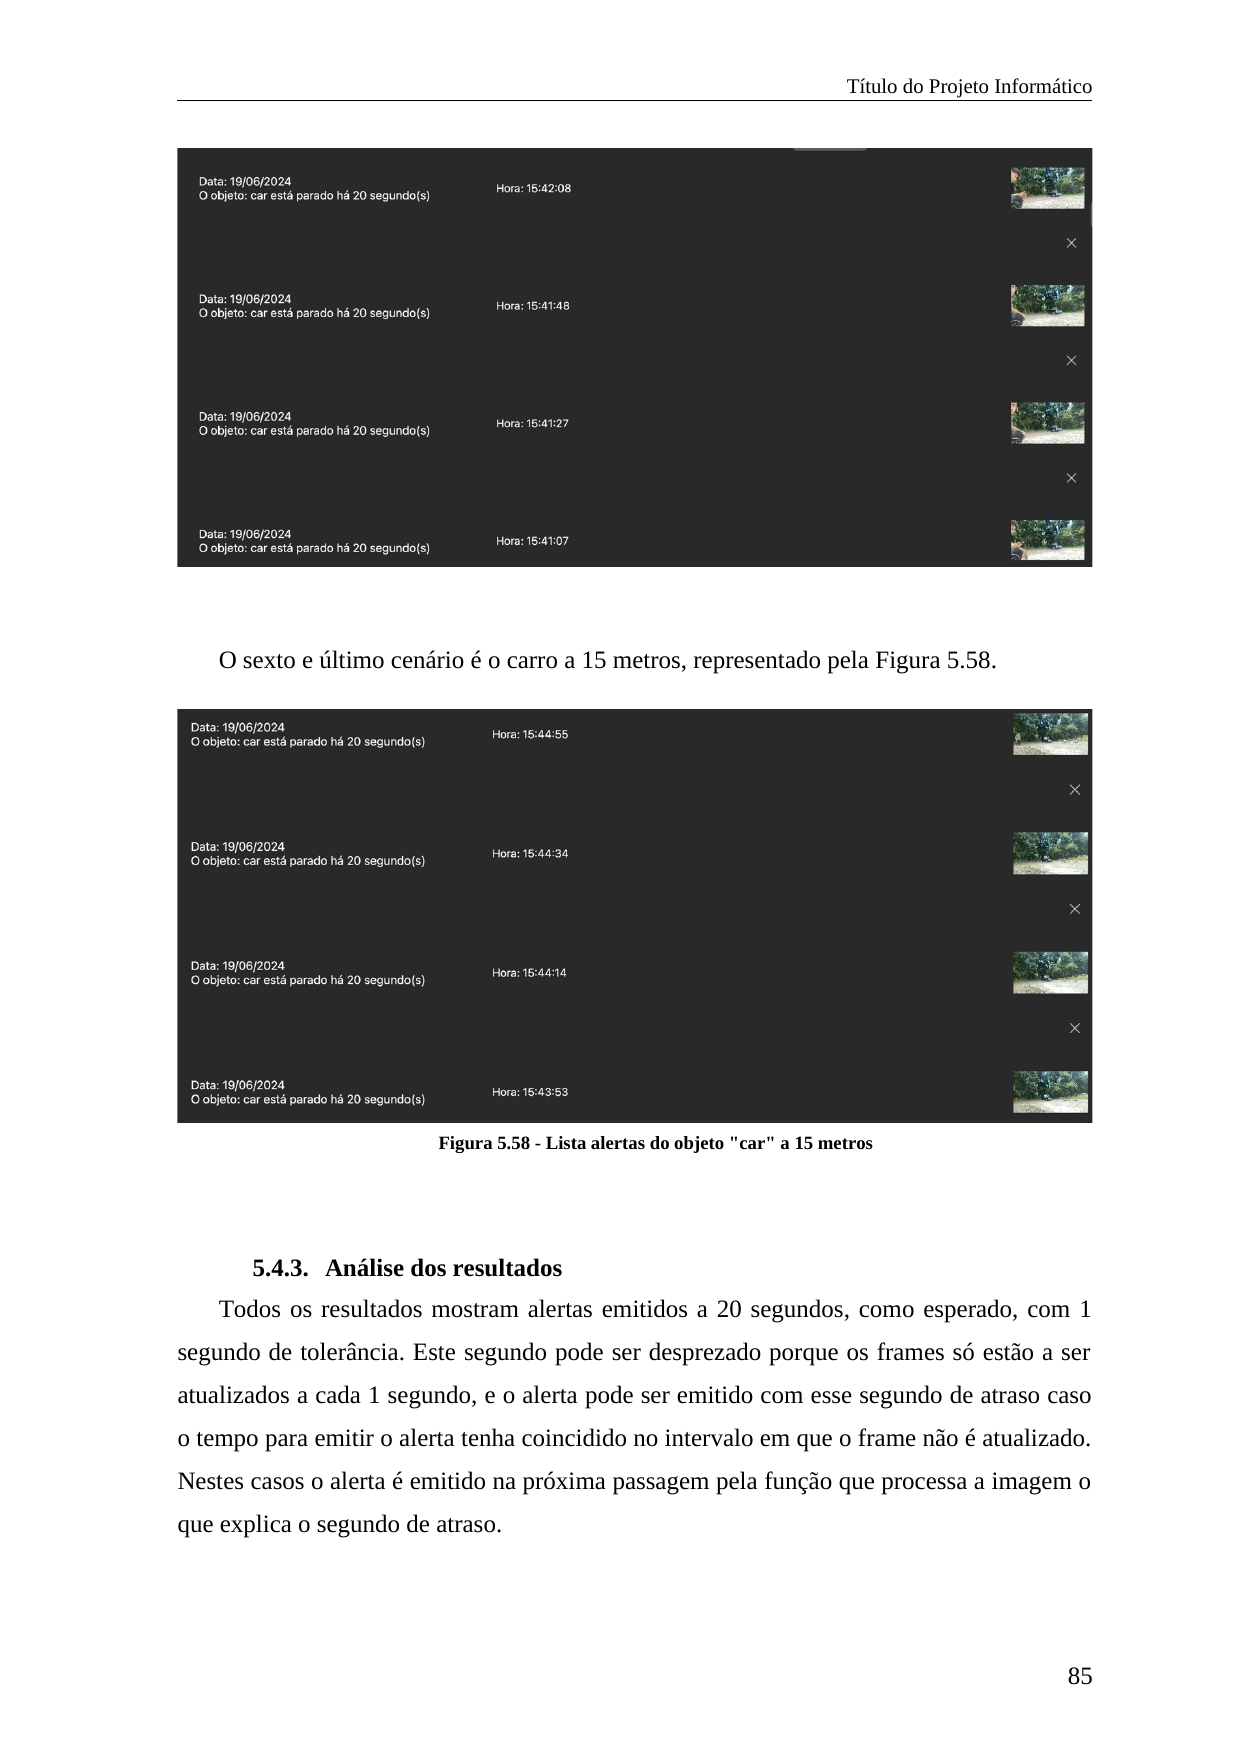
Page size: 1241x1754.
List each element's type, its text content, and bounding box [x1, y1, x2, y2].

text Todos os resultados mostram alertas emitidos a 20 segundos, como esperado, com 1 segundo de tolerância. Este segundo pode ser desprezado porque os frames só estão a ser atualizados a cada 1 segundo, e o alerta pode ser emitido com esse segundo de atraso caso o tempo para emitir o alerta tenha coincidido no intervalo em que o frame não é atualizado. Nestes casos o alerta é emitido na próxima passagem pela função que processa a imagem o que explica o segundo de atraso. [177, 1294, 1092, 1538]
picture [177, 148, 1093, 567]
text O sexto e último cenário é o carro a 15 metros, representado pela Figura 5-24. [177, 645, 1092, 674]
picture [177, 709, 1093, 1123]
subtitle Análise dos resultados [252, 1253, 1092, 1281]
